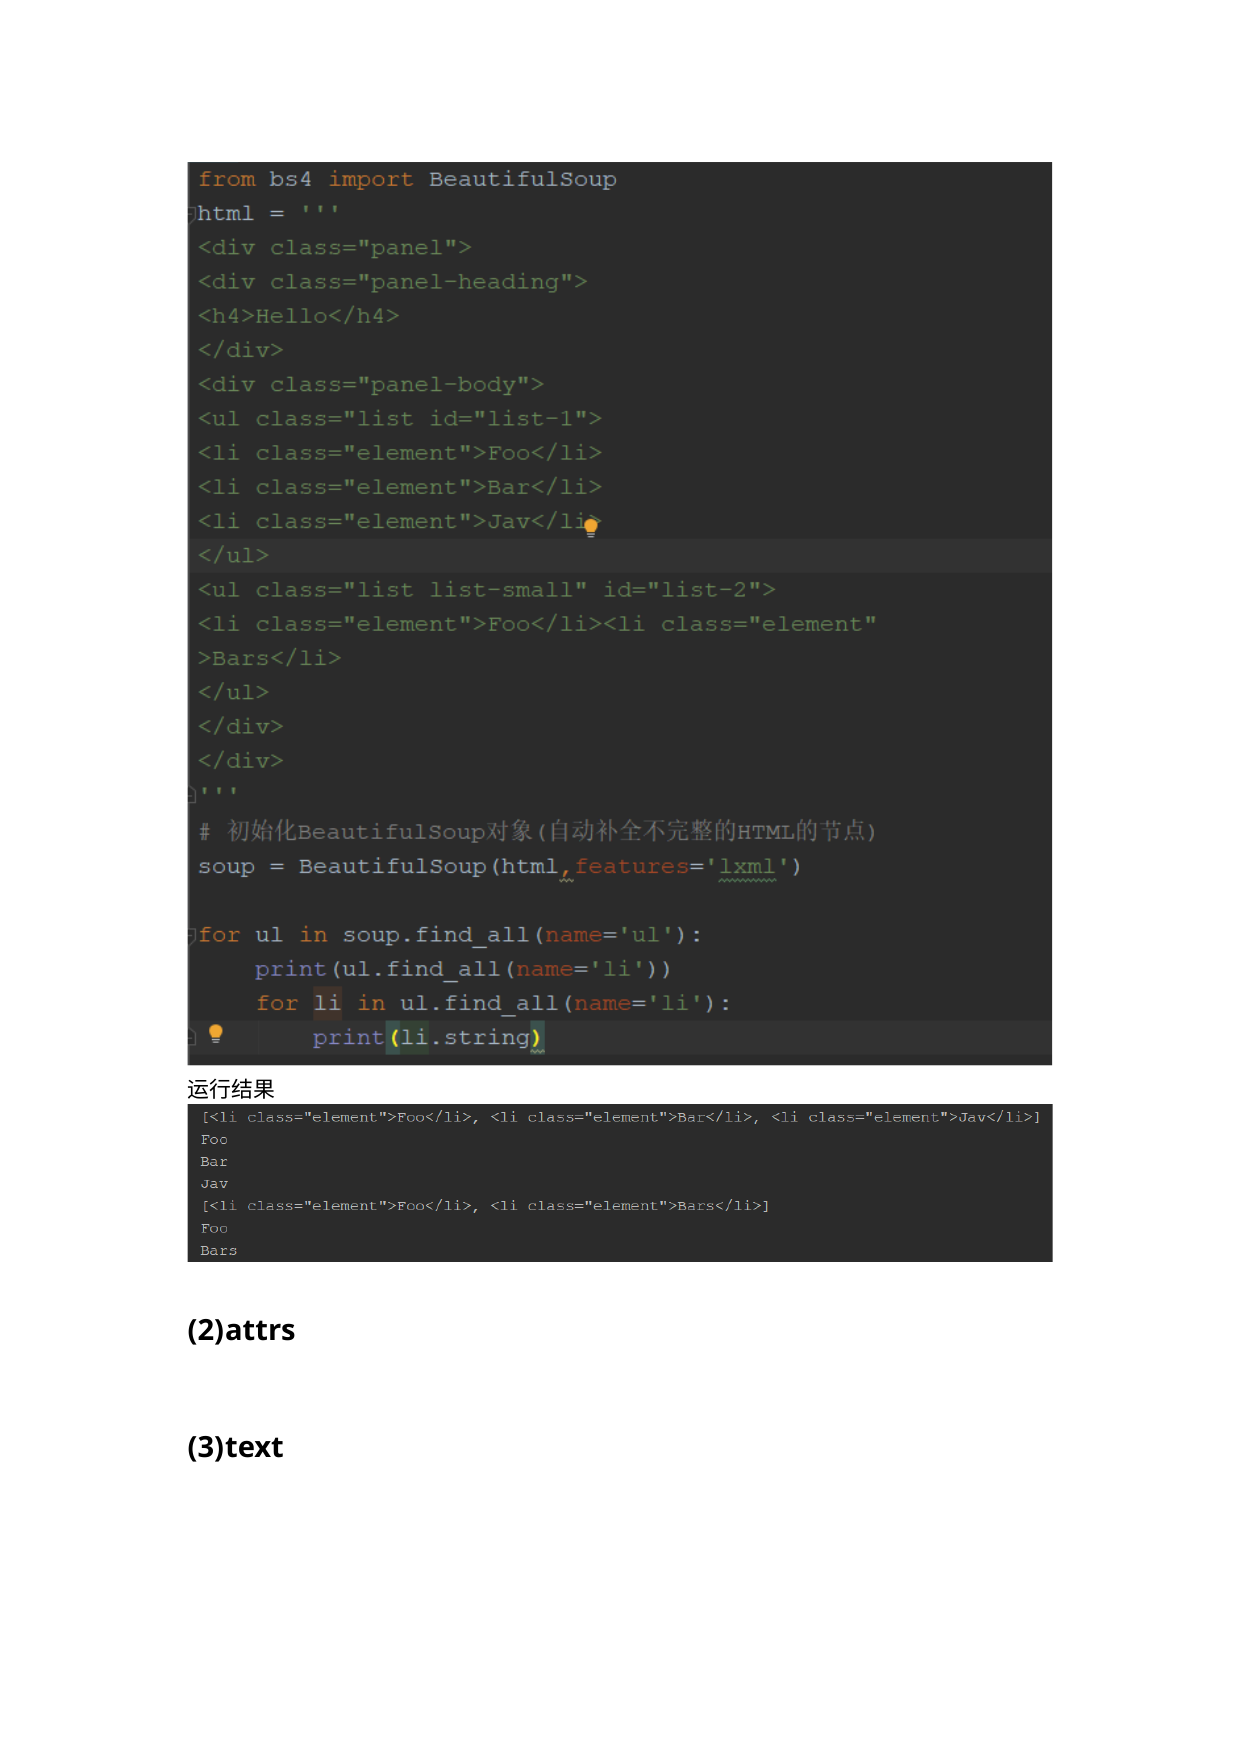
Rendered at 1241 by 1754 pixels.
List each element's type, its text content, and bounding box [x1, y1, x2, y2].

picture [187, 1104, 1053, 1262]
subtitle attrs [187, 1296, 1053, 1361]
picture [187, 162, 1053, 1068]
subtitle text [187, 1413, 1053, 1478]
text 运行结果 [187, 1072, 1053, 1104]
